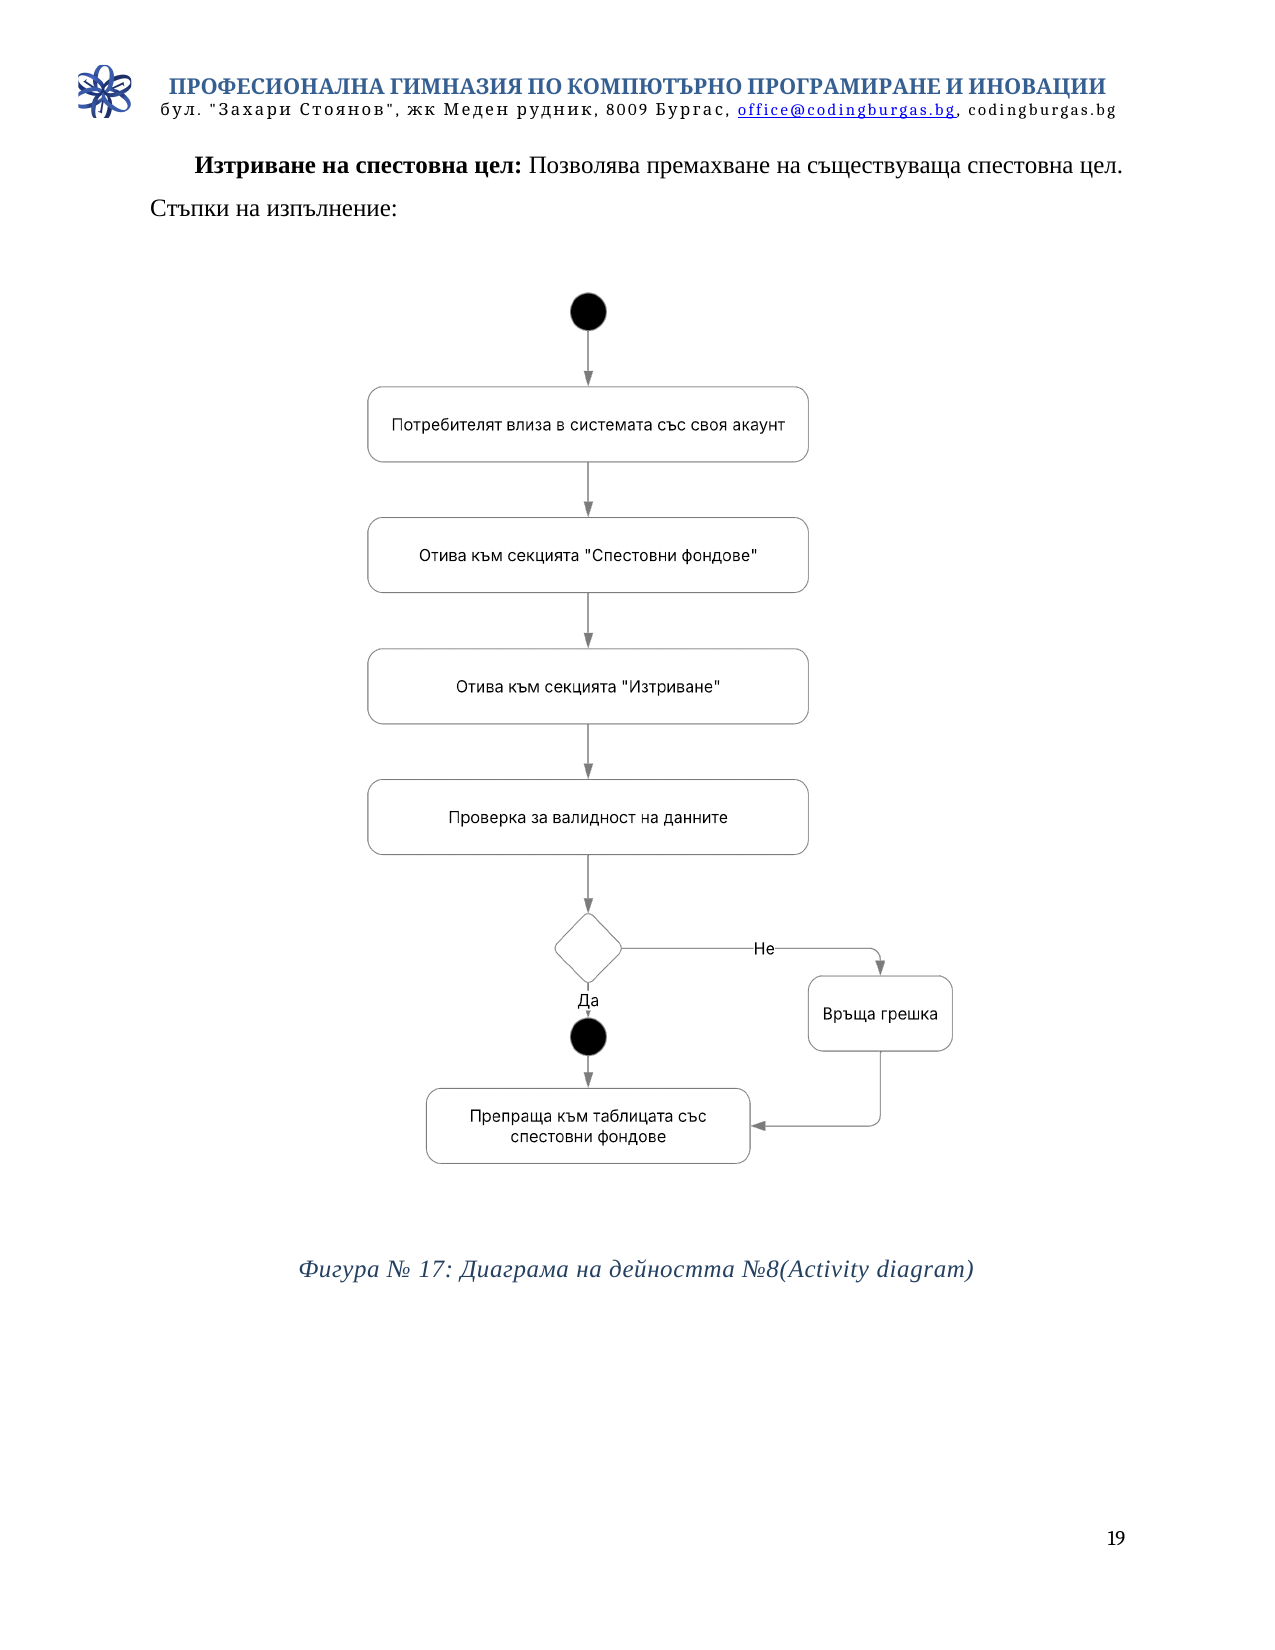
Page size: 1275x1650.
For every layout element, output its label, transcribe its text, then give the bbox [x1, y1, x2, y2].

picture [332, 256, 988, 1201]
text Изтриване на спестовна цел: Позволява премахване на съществуваща спестовна цел. Стъпки на изпълнение: [150, 150, 1125, 222]
picture [78, 64, 132, 118]
text Фигура № 17: Диаграма на дейността №8(Activity diagram) [150, 1254, 1125, 1283]
